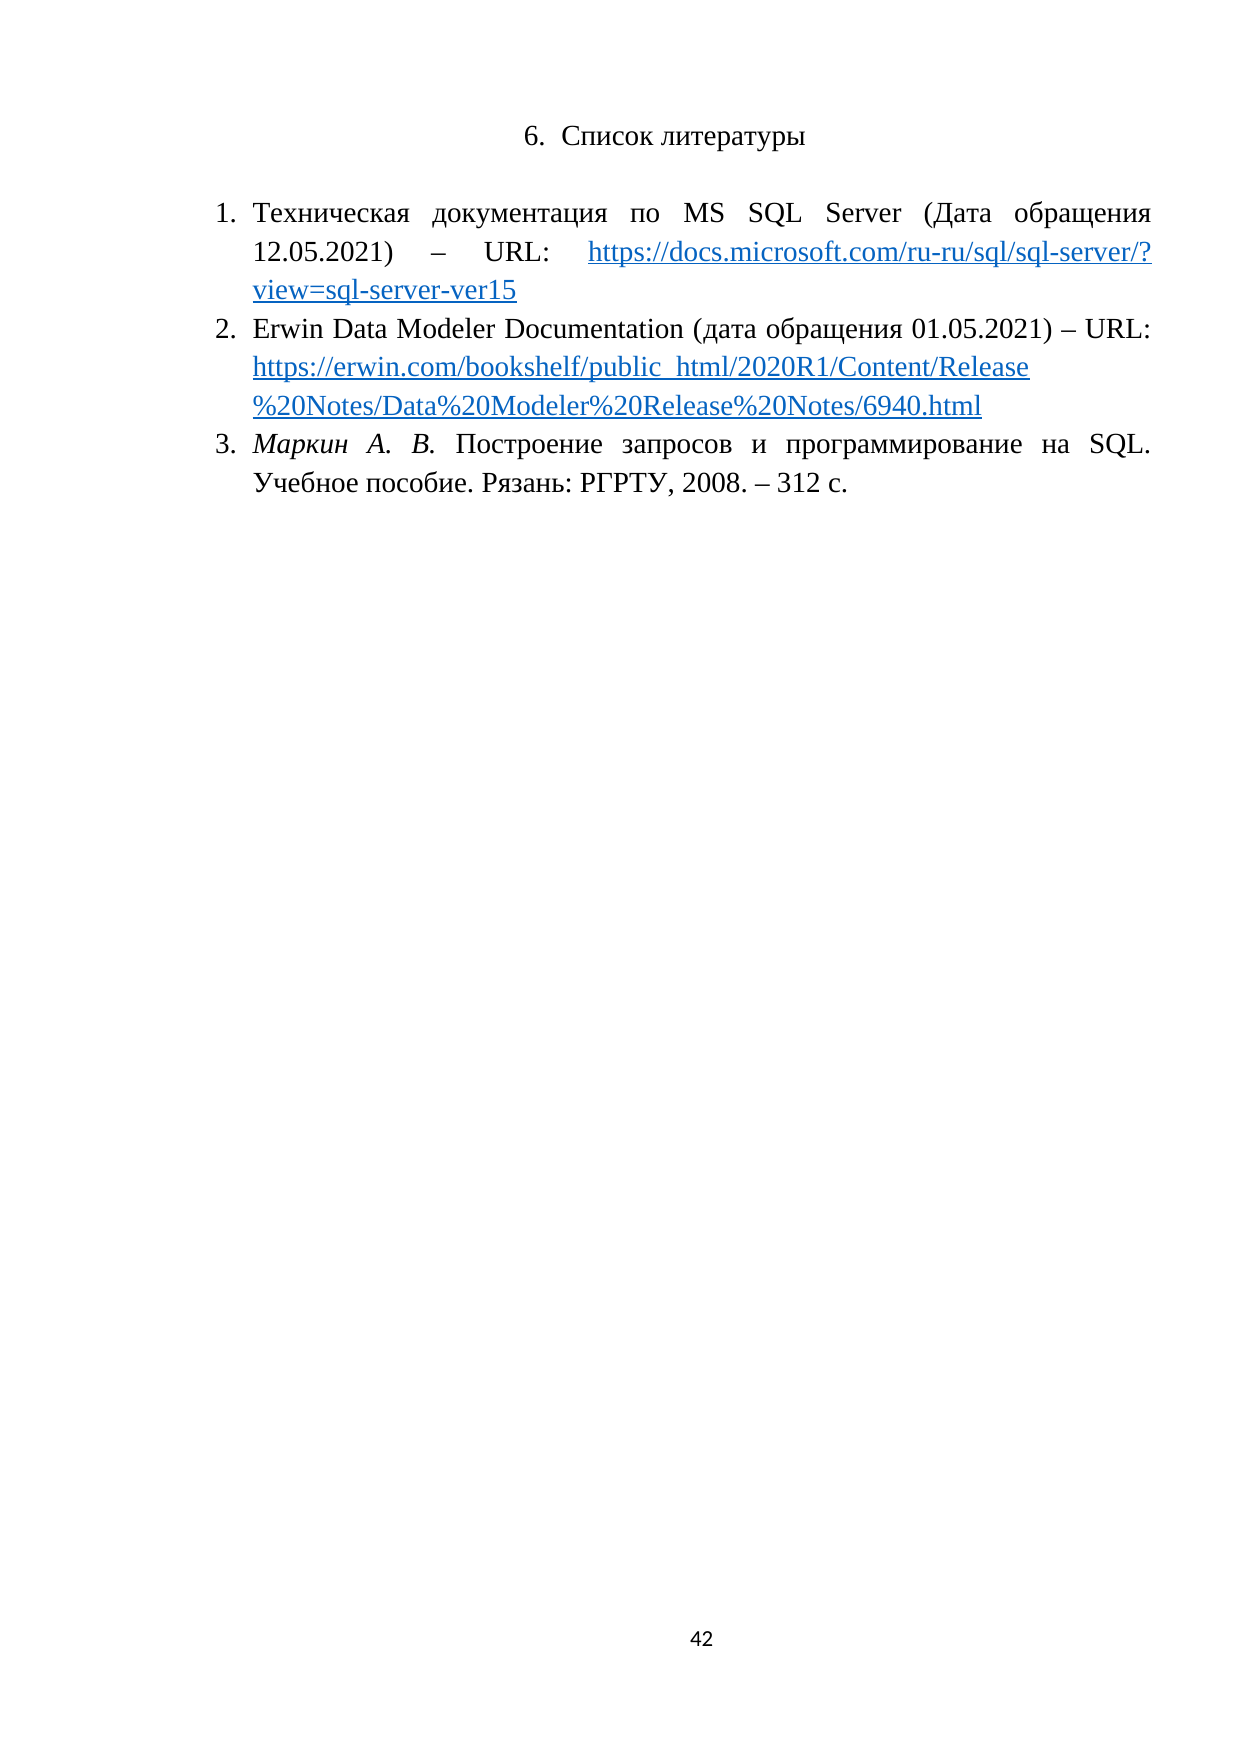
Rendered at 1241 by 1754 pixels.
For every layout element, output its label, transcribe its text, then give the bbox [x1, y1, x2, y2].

list Erwin Data Modeler Documentation (дата обращения 01.05.2021) – URL: https://erwin.com/bookshelf/public_html/2020R1/Content/Release%20Notes/Data%20Modeler%20Release%20Notes/6940.html [215, 311, 1152, 421]
list Техническая документация по MS SQL Server (Дата обращения 12.05.2021) – URL: https://docs.microsoft.com/ru-ru/sql/sql-server/?view=sql-server-ver15 [215, 195, 1152, 306]
subtitle Список литературы [177, 118, 1152, 152]
list Маркин А. В. Построение запросов и программирование на SQL. Учебное пособие. Рязань: РГРТУ, 2008. – 312 с. [215, 426, 1152, 498]
